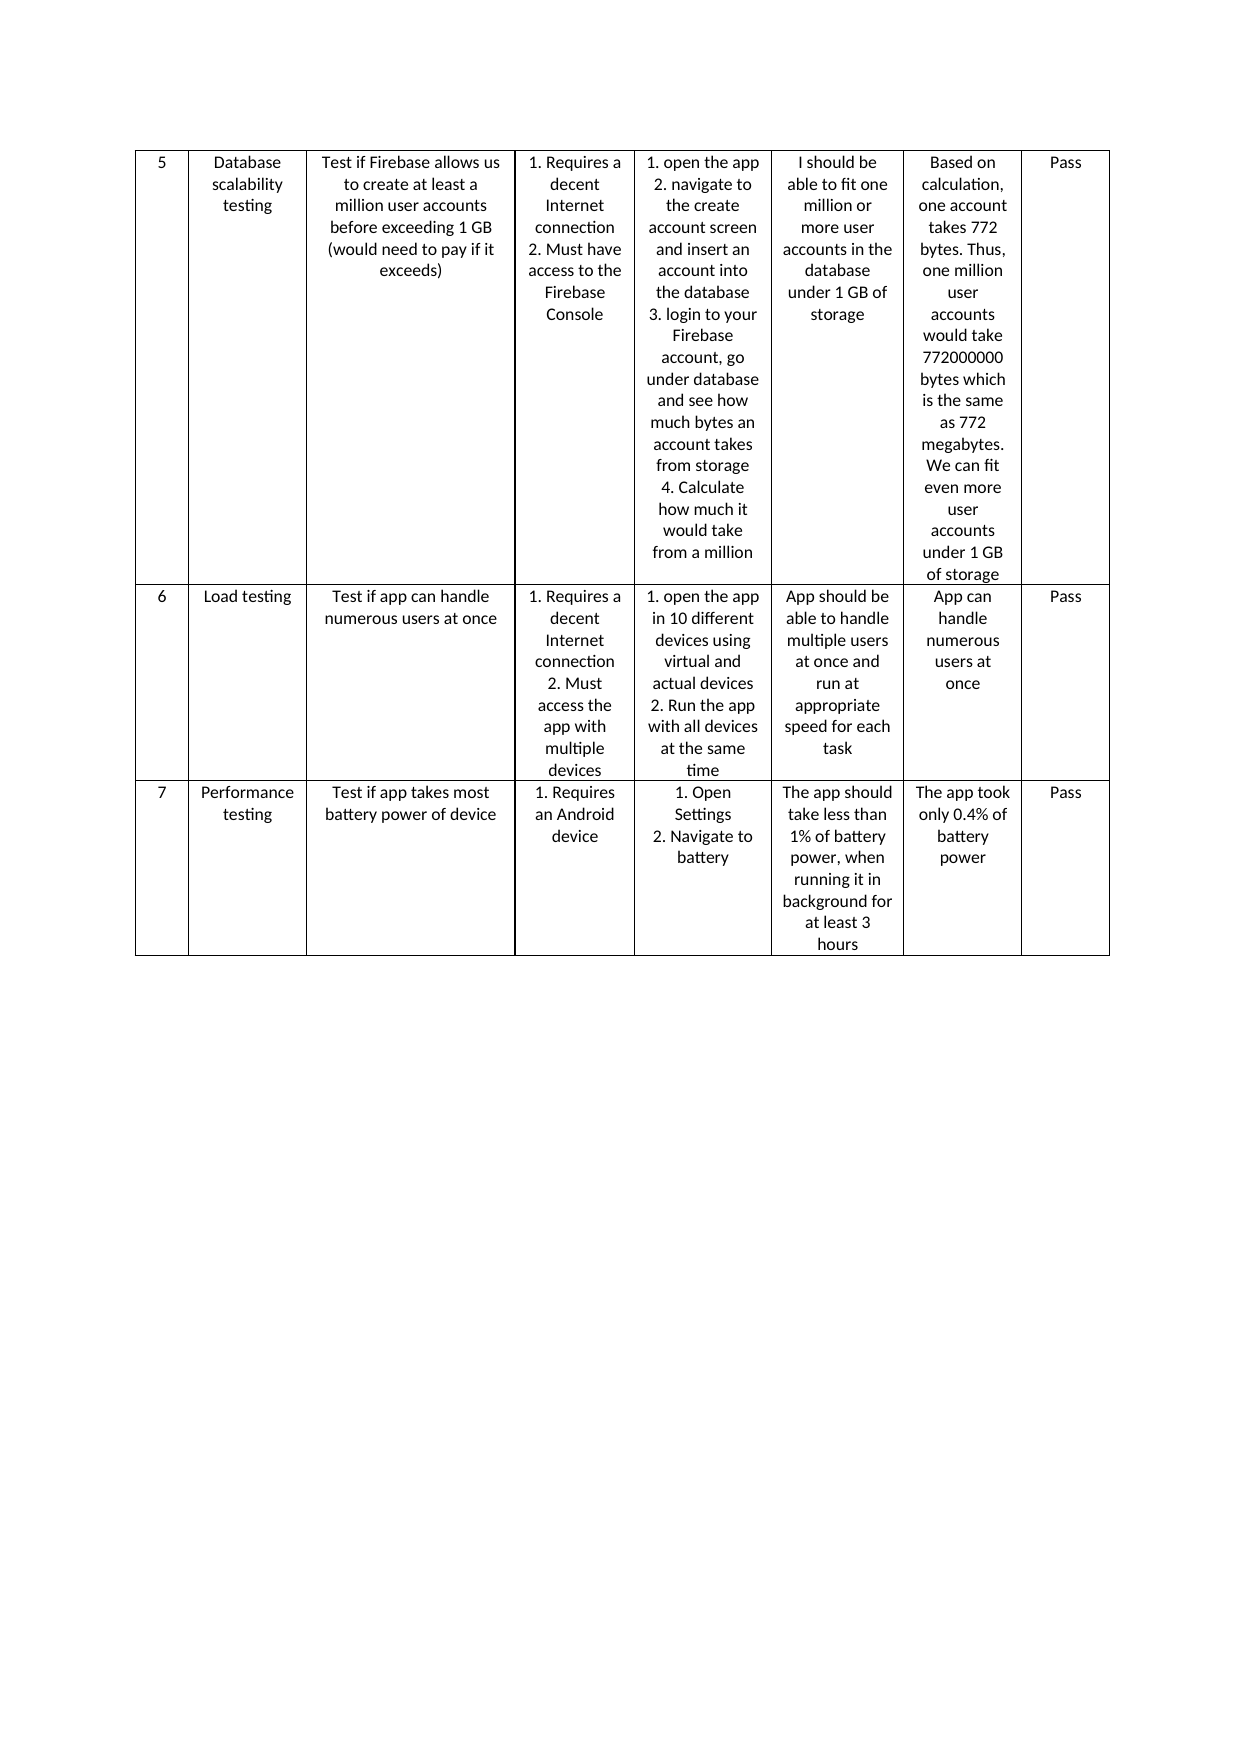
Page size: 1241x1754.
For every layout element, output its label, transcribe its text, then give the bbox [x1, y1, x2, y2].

table_cell Test if app takes most battery power of device [307, 781, 514, 955]
table_cell Load testing [189, 585, 306, 780]
table_cell 1. open the app 2. navigate to the create account screen and insert an account into the database 3. login to your Firebase account, go under database and see how much bytes an account takes from storage 4. Calculate how much it would take from a million [635, 151, 771, 584]
table_cell Test if app can handle numerous users at once [307, 585, 514, 780]
table_cell Performance testing [189, 781, 306, 955]
table_cell 1. Requires a decent Internet connection 2. Must access the app with multiple devices [516, 585, 634, 780]
table_cell The app took only 0.4% of battery power [904, 781, 1021, 955]
table_cell 1. Requires a decent Internet connection 2. Must have access to the Firebase Console [516, 151, 634, 584]
table_cell 5 [136, 151, 188, 584]
table_cell Pass [1022, 151, 1109, 584]
table_cell Database scalability testing [189, 151, 306, 584]
table_cell I should be able to fit one million or more user accounts in the database under 1 GB of storage [772, 151, 903, 584]
table_cell 1. Open Settings 2. Navigate to battery [635, 781, 771, 955]
table_cell Based on calculation, one account takes 772 bytes. Thus, one million user accounts would take 772000000 bytes which is the same as 772 megabytes. We can fit even more user accounts under 1 GB of storage [904, 151, 1021, 584]
table_cell 1. open the app in 10 different devices using virtual and actual devices 2. Run the app with all devices at the same time [635, 585, 771, 780]
table_cell Pass [1022, 585, 1109, 780]
table_cell Test if Firebase allows us to create at least a million user accounts before exceeding 1 GB (would need to pay if it exceeds) [307, 151, 514, 584]
table_cell 6 [136, 585, 188, 780]
table_cell 7 [136, 781, 188, 955]
table_cell 1. Requires an Android device [516, 781, 634, 955]
table_cell The app should take less than 1% of battery power, when running it in background for at least 3 hours [772, 781, 903, 955]
table_cell Pass [1022, 781, 1109, 955]
table_cell App can handle numerous users at once [904, 585, 1021, 780]
table_cell App should be able to handle multiple users at once and run at appropriate speed for each task [772, 585, 903, 780]
